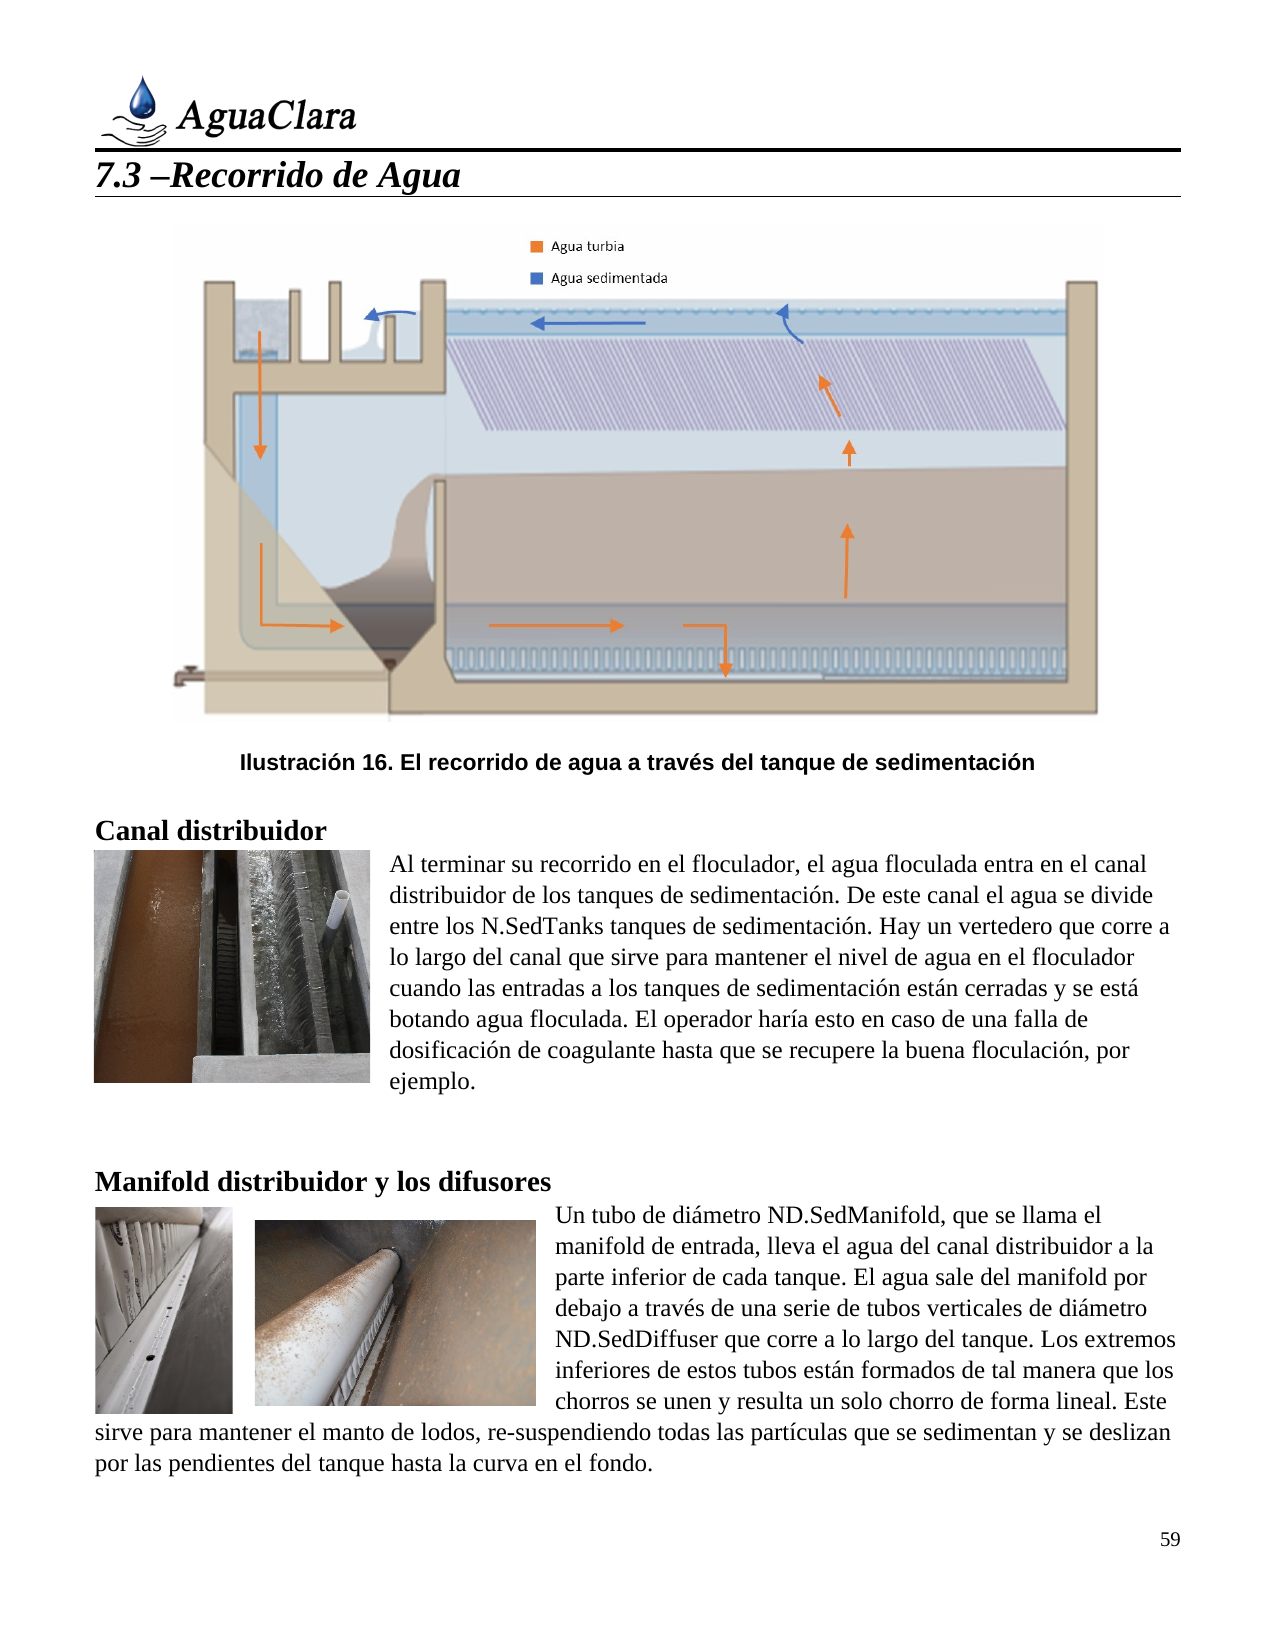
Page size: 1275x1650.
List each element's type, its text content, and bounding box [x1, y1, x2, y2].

picture [94, 75, 373, 148]
picture [93, 850, 371, 1083]
picture [254, 1220, 536, 1406]
text Ilustración 16. El recorrido de agua a través del tanque de sedimentación [94, 749, 1181, 776]
subtitle Manifold distribuidor y los difusores [94, 1164, 1181, 1197]
text Al terminar su recorrido en el floculador, el agua floculada entra en el canal distribuidor de los tanques de sedimentación. De este canal el agua se divide entre los N.SedTanks tanques de sedimentación. Hay un vertedero que corre a lo largo del canal que sirve para mantener el nivel de agua en el floculador cuando las entradas a los tanques de sedimentación están cerradas y se está botando agua floculada. El operador haría esto en caso de una falla de dosificación de coagulante hasta que se recupere la buena floculación, por ejemplo. [94, 849, 1181, 1095]
picture [171, 225, 1104, 722]
subtitle –Recorrido de Agua [94, 152, 1181, 197]
picture [95, 1207, 233, 1414]
subtitle Canal distribuidor [94, 813, 1181, 846]
